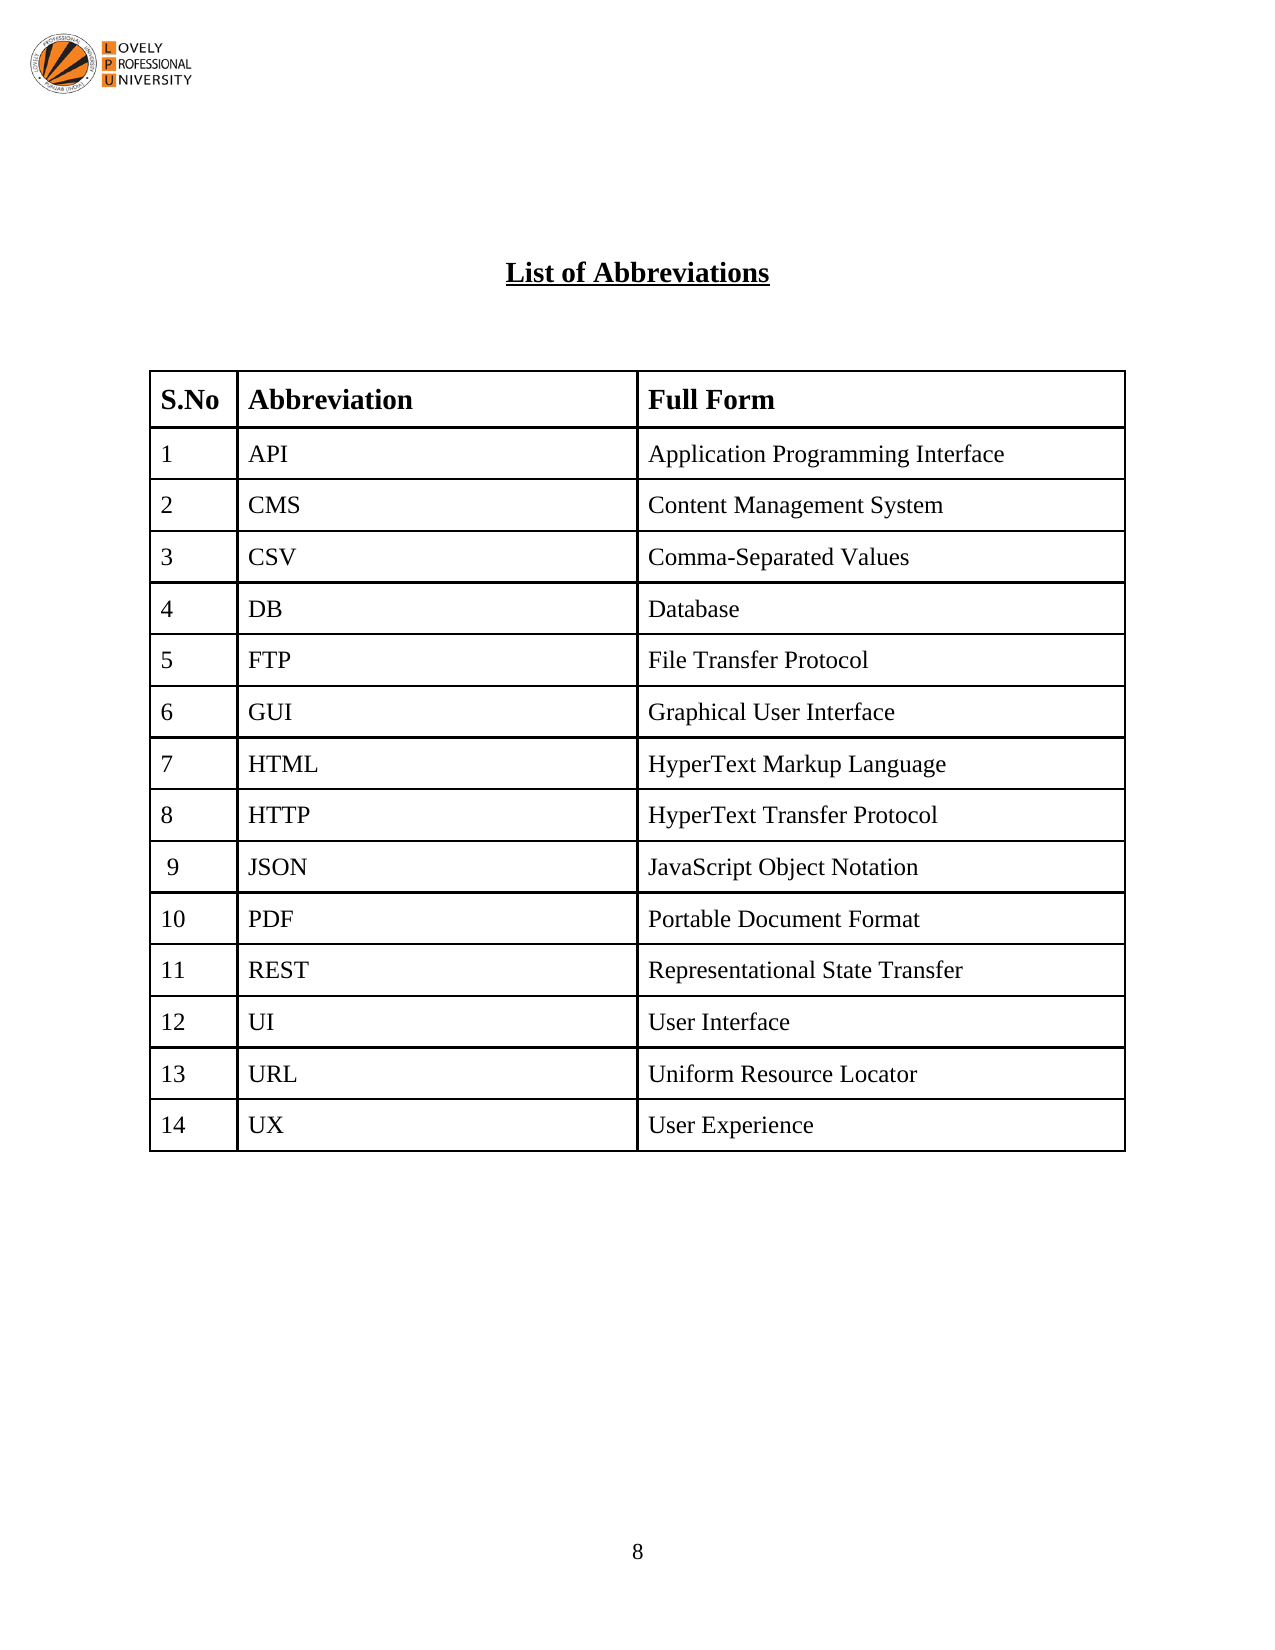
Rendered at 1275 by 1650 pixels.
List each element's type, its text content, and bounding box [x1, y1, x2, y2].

table_cell File Transfer Protocol [639, 635, 1124, 685]
table_cell Portable Document Format [639, 894, 1124, 943]
text List of Abbreviations [75, 255, 1200, 289]
table_cell 5 [151, 635, 236, 685]
table_cell Graphical User Interface [639, 687, 1124, 736]
table_cell FTP [239, 635, 636, 685]
table_cell GUI [239, 687, 636, 736]
table_cell REST [239, 945, 636, 995]
picture [18, 18, 229, 108]
table_cell Database [639, 584, 1124, 633]
table_cell Application Programming Interface [639, 429, 1124, 478]
table_cell 6 [151, 687, 236, 736]
table_cell 13 [151, 1049, 236, 1098]
table_cell 10 [151, 894, 236, 943]
table_cell HTTP [239, 790, 636, 840]
table_cell 12 [151, 997, 236, 1046]
table_cell PDF [239, 894, 636, 943]
table_cell Uniform Resource Locator [639, 1049, 1124, 1098]
table_header S.No [151, 372, 236, 426]
table_cell 14 [151, 1100, 236, 1150]
table_cell User Interface [639, 997, 1124, 1046]
table_cell User Experience [639, 1100, 1124, 1150]
table_cell 7 [151, 739, 236, 788]
table_cell API [239, 429, 636, 478]
table_cell CMS [239, 480, 636, 530]
table_cell JavaScript Object Notation [639, 842, 1124, 891]
table_cell Content Management System [639, 480, 1124, 530]
table_cell CSV [239, 532, 636, 581]
table_cell Comma-Separated Values [639, 532, 1124, 581]
table_cell HTML [239, 739, 636, 788]
table_cell 8 [151, 790, 236, 840]
table_cell JSON [239, 842, 636, 891]
table_cell HyperText Transfer Protocol [639, 790, 1124, 840]
table_cell UX [239, 1100, 636, 1150]
table_header Abbreviation [239, 372, 636, 426]
table_cell UI [239, 997, 636, 1046]
table_cell DB [239, 584, 636, 633]
table_cell 4 [151, 584, 236, 633]
table_cell 2 [151, 480, 236, 530]
table_cell 1 [151, 429, 236, 478]
table_cell Representational State Transfer [639, 945, 1124, 995]
table_cell 3 [151, 532, 236, 581]
table_cell HyperText Markup Language [639, 739, 1124, 788]
table_header Full Form [639, 372, 1124, 426]
table_cell 9 [151, 842, 236, 891]
table_cell URL [239, 1049, 636, 1098]
table_cell 11 [151, 945, 236, 995]
